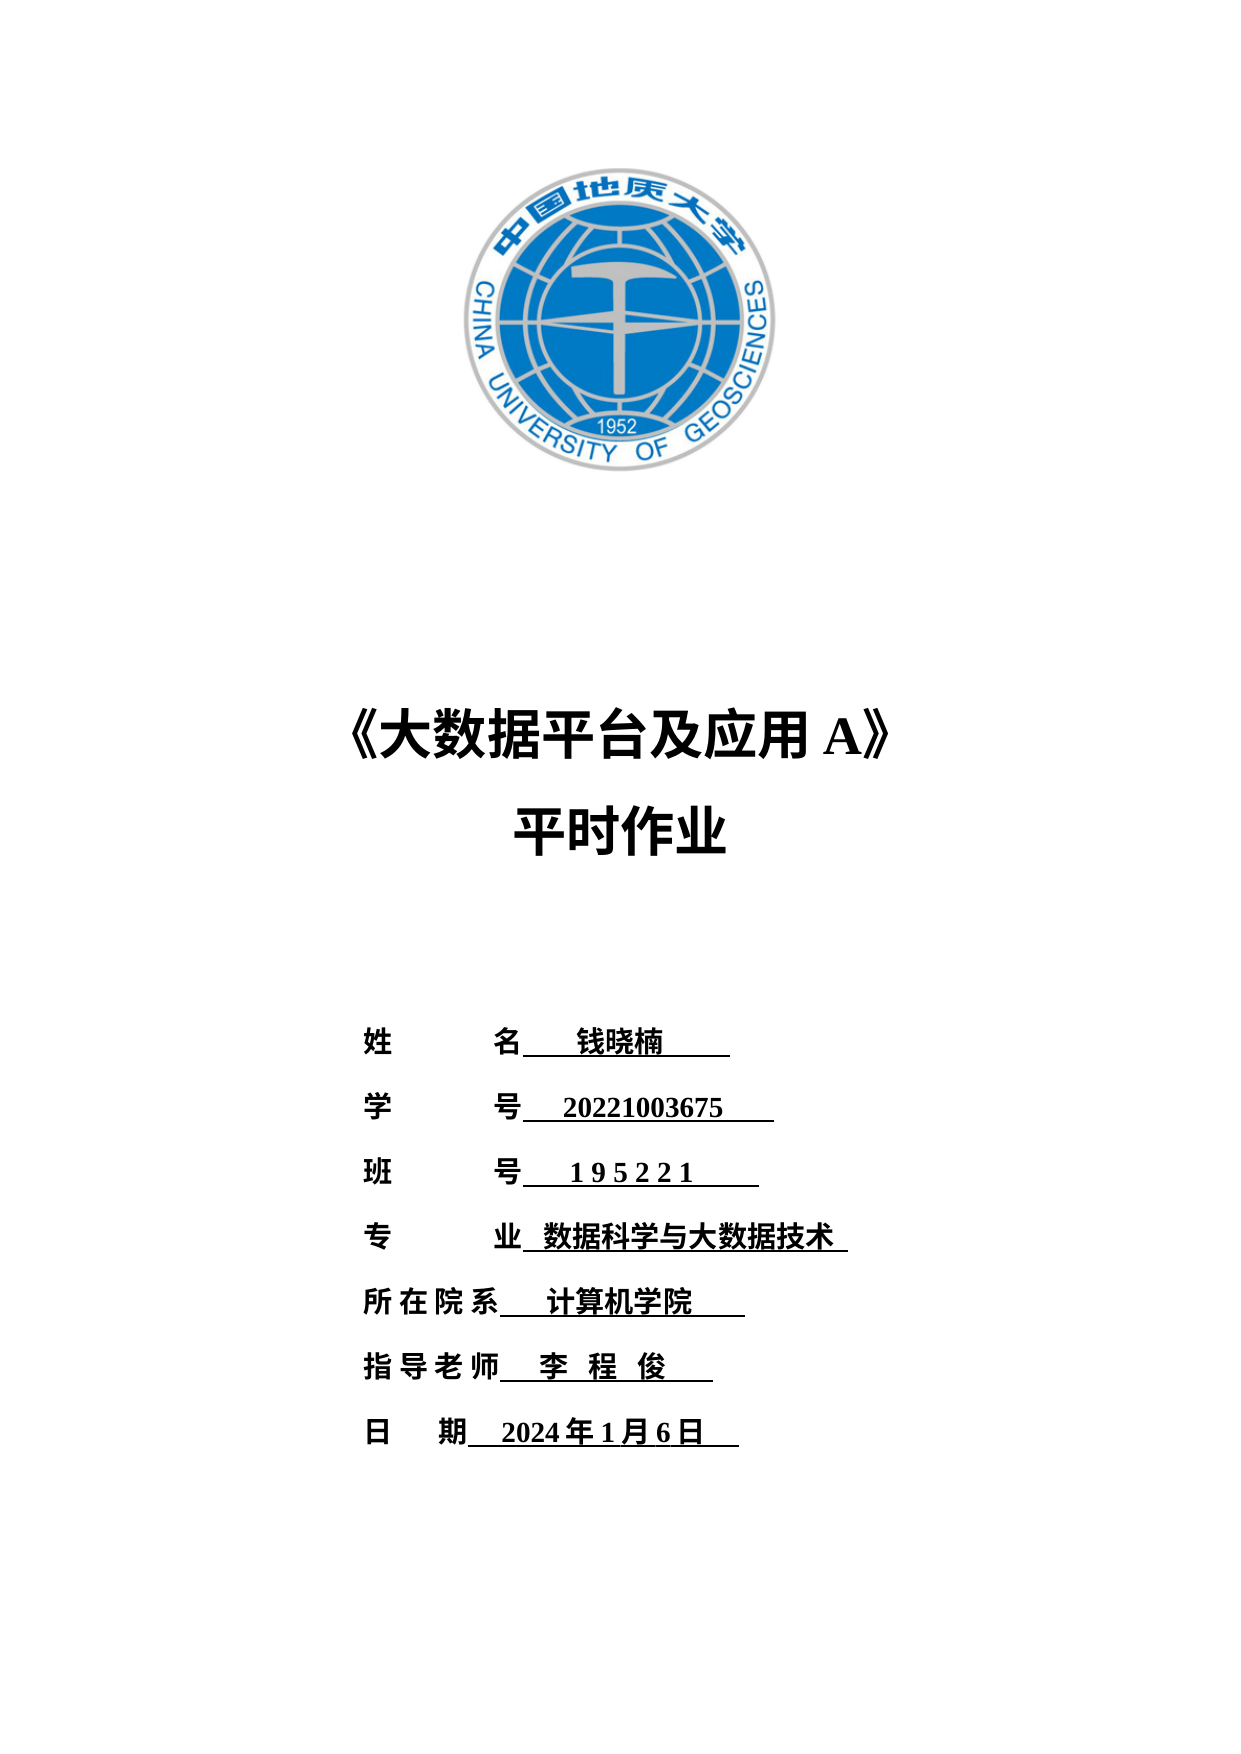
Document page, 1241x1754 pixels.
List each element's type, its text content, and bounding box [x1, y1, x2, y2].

text 姓 名 钱晓楠 [187, 1007, 1053, 1072]
text 日 期 2024年1月6日 [187, 1397, 1053, 1462]
text 所 在 院 系 计算机学院 [187, 1267, 1053, 1332]
text 平时作业 [187, 779, 1053, 877]
text 班 号 1 9 5 2 2 1 [187, 1137, 1053, 1202]
text 指 导 老 师 李 程 俊 [187, 1332, 1053, 1397]
text 专 业 数据科学与大数据技术 [187, 1202, 1053, 1267]
text 《大数据平台及应用A》 [187, 682, 1053, 779]
picture [457, 162, 783, 478]
text 学 号 20221003675 [187, 1072, 1053, 1137]
